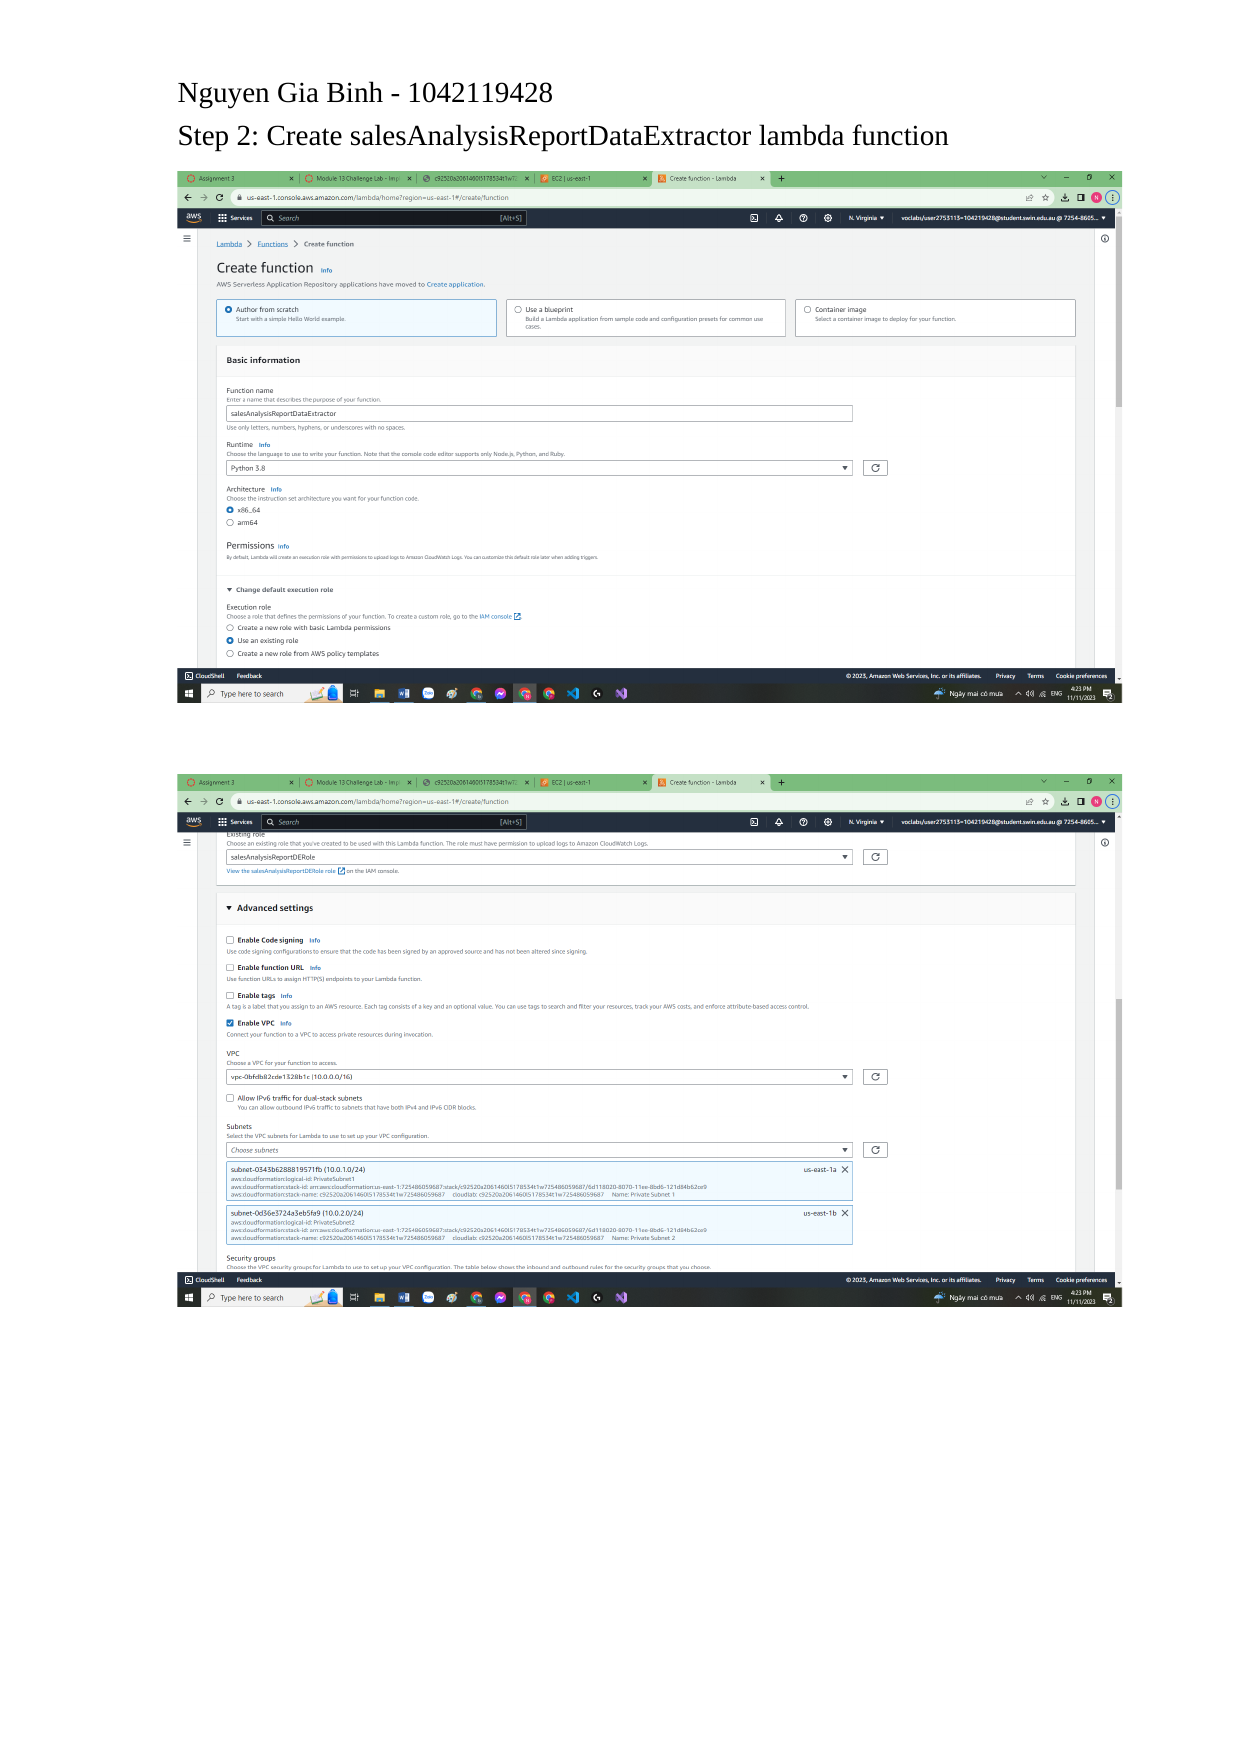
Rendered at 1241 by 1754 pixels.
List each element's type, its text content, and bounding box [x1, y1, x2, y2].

picture [177, 171, 1123, 703]
text Step 2: Create salesAnalysisReportDataExtractor lambda function [177, 118, 1122, 152]
picture [177, 774, 1123, 1307]
